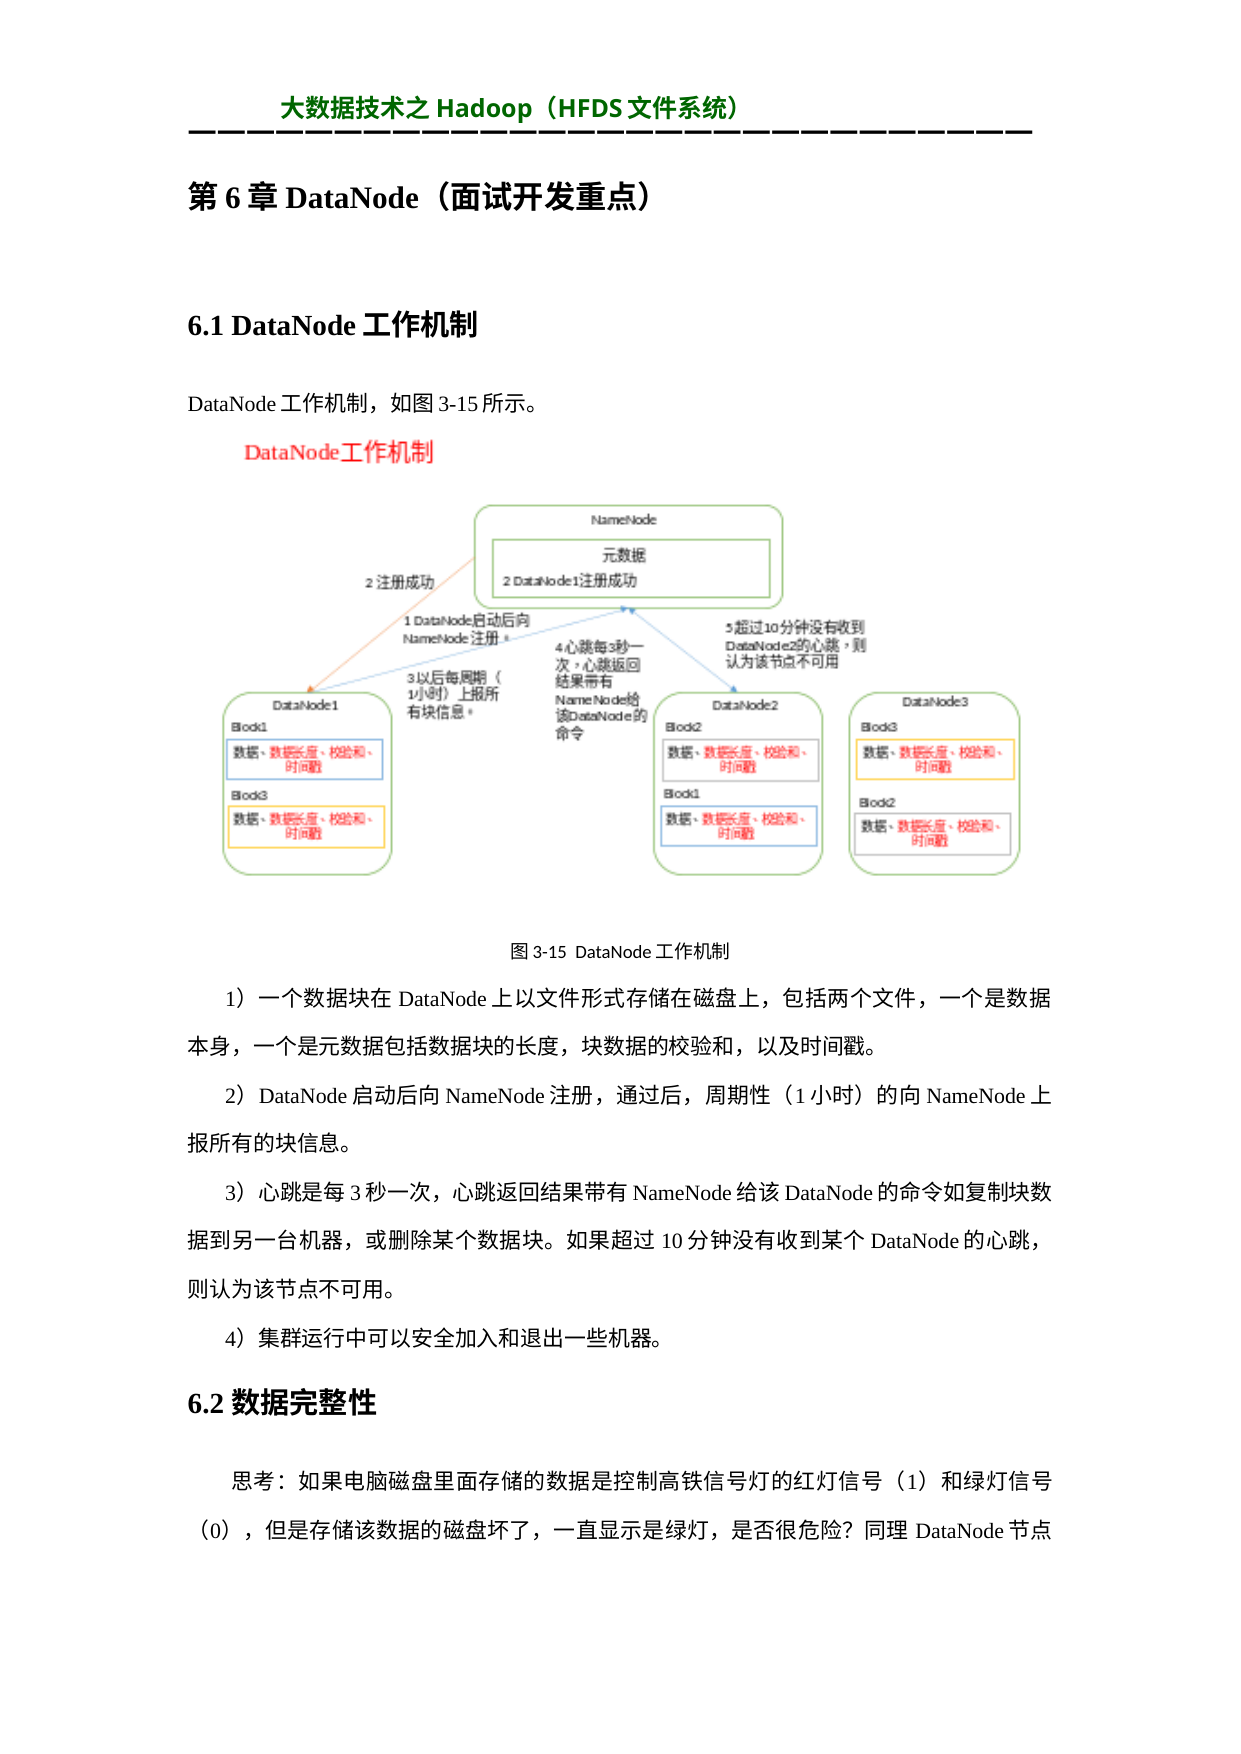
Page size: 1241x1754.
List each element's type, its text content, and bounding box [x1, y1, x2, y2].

subtitle 6.2 数据完整性 [187, 1368, 1053, 1433]
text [187, 1464, 1053, 1545]
text 图3-15 DataNode工作机制 [187, 934, 1053, 967]
text 1）一个数据块在DataNode上以文件形式存储在磁盘上，包括两个文件，一个是数据本身，一个是元数据包括数据块的长度，块数据的校验和，以及时间戳。 [187, 980, 1053, 1061]
subtitle 6.1 DataNode工作机制 [187, 290, 1053, 355]
text 4）集群运行中可以安全加入和退出一些机器。 [187, 1320, 1053, 1353]
text 2）DataNode启动后向NameNode注册，通过后，周期性（1小时）的向NameNode上报所有的块信息。 [187, 1077, 1053, 1158]
subtitle 第6章 DataNode（面试开发重点） [187, 162, 1053, 227]
text DataNode工作机制，如图3-15所示。 [187, 386, 1053, 418]
text 3）心跳是每3秒一次，心跳返回结果带有NameNode给该DataNode的命令如复制块数据到另一台机器，或删除某个数据块。如果超过10分钟没有收到某个DataNode的心跳，则认为该节点不可用。 [187, 1174, 1053, 1304]
